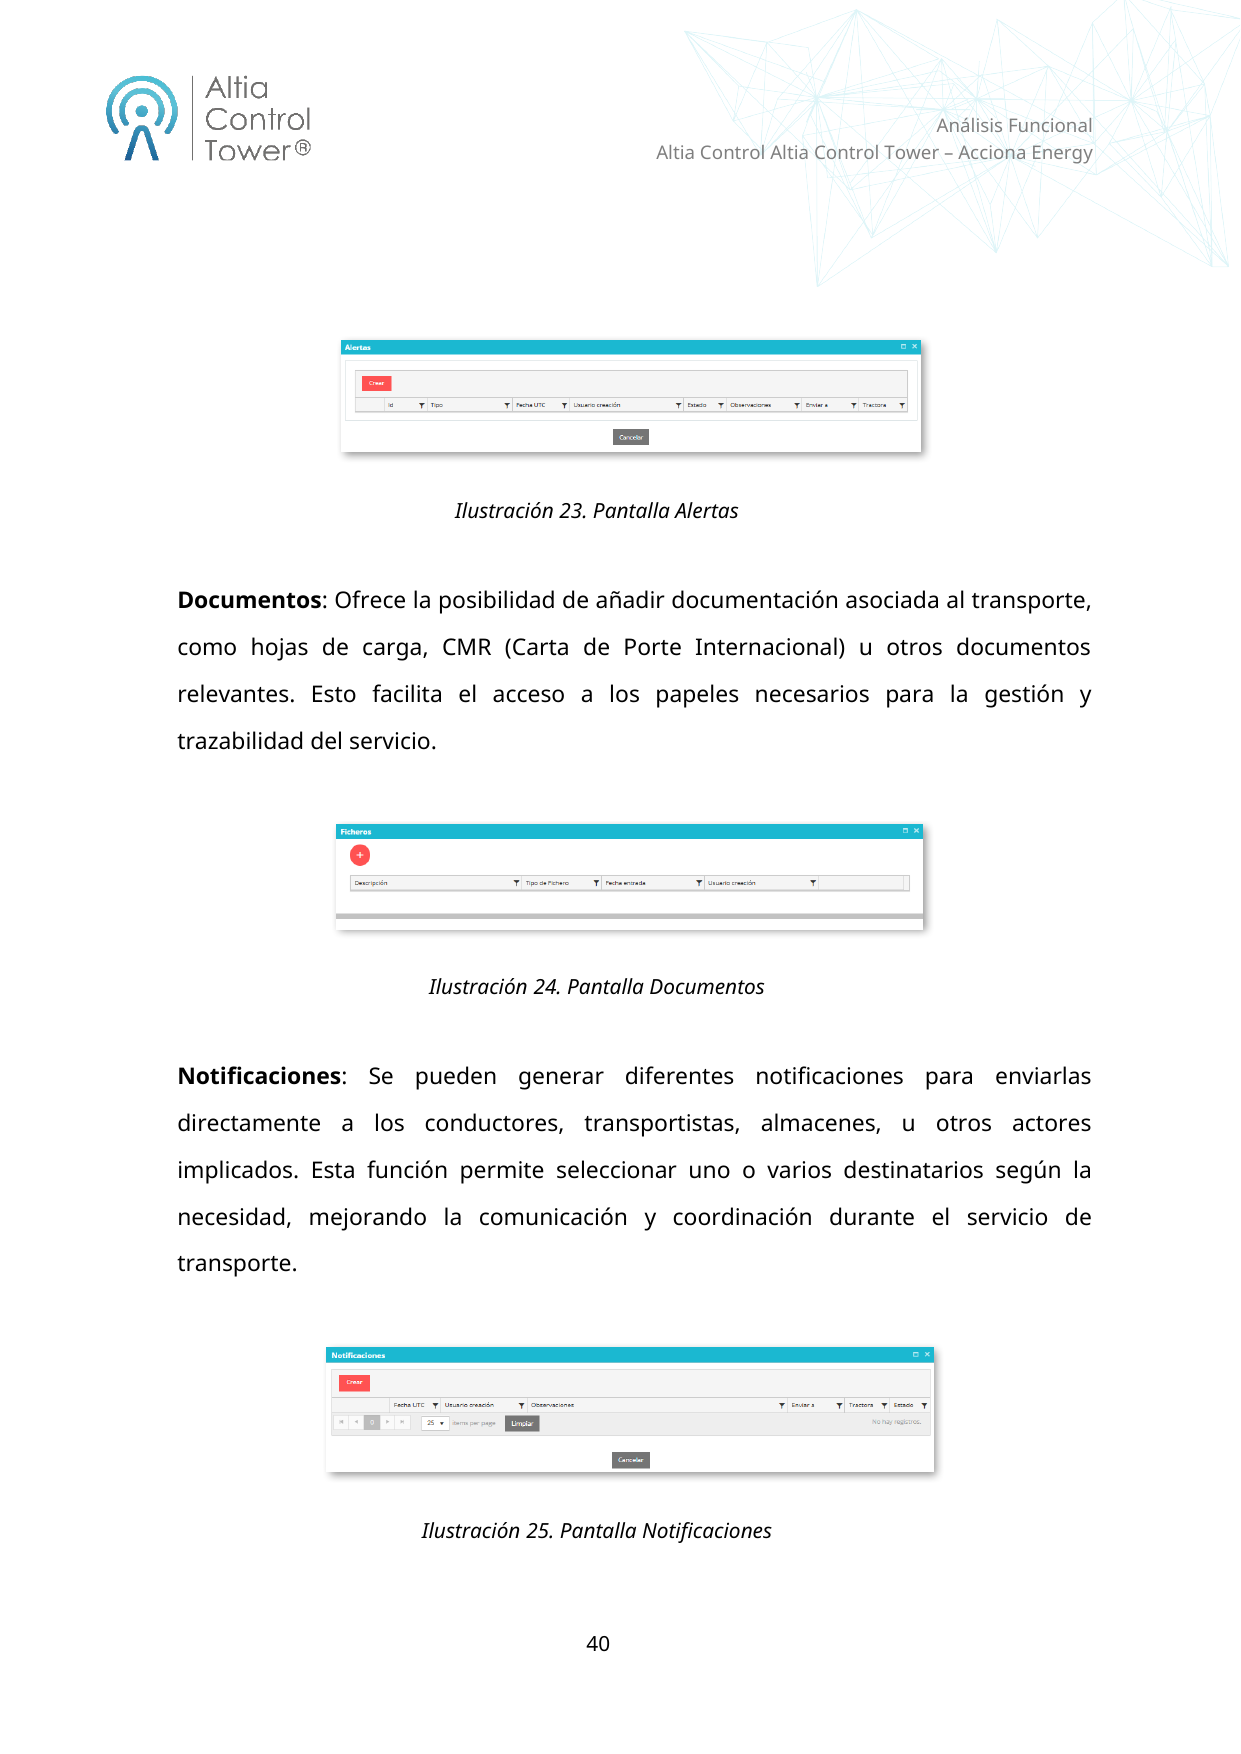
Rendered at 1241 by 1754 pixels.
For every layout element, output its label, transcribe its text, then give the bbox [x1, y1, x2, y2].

text Notificaciones: Se pueden generar diferentes notificaciones para enviarlas directamente a los conductores, transportistas, almacenes, u otros actores implicados. Esta función permite seleccionar uno o varios destinatarios según la necesidad, mejorando la comunicación y coordinación durante el servicio de transporte. [177, 1060, 1093, 1278]
text Ilustración 24. Pantalla Documentos [103, 972, 1093, 1000]
text Ilustración 25. Pantalla Notificaciones [103, 1516, 1093, 1545]
picture [341, 340, 921, 452]
picture [671, 0, 1241, 287]
text Documentos: Ofrece la posibilidad de añadir documentación asociada al transporte, como hojas de carga, CMR (Carta de Porte Internacional) u otros documentos relevantes. Esto facilita el acceso a los papeles necesarios para la gestión y trazabilidad del servicio. [177, 584, 1093, 756]
picture [326, 1347, 934, 1472]
picture [103, 72, 316, 160]
text Ilustración 23. Pantalla Alertas [103, 497, 1093, 525]
picture [336, 824, 923, 930]
